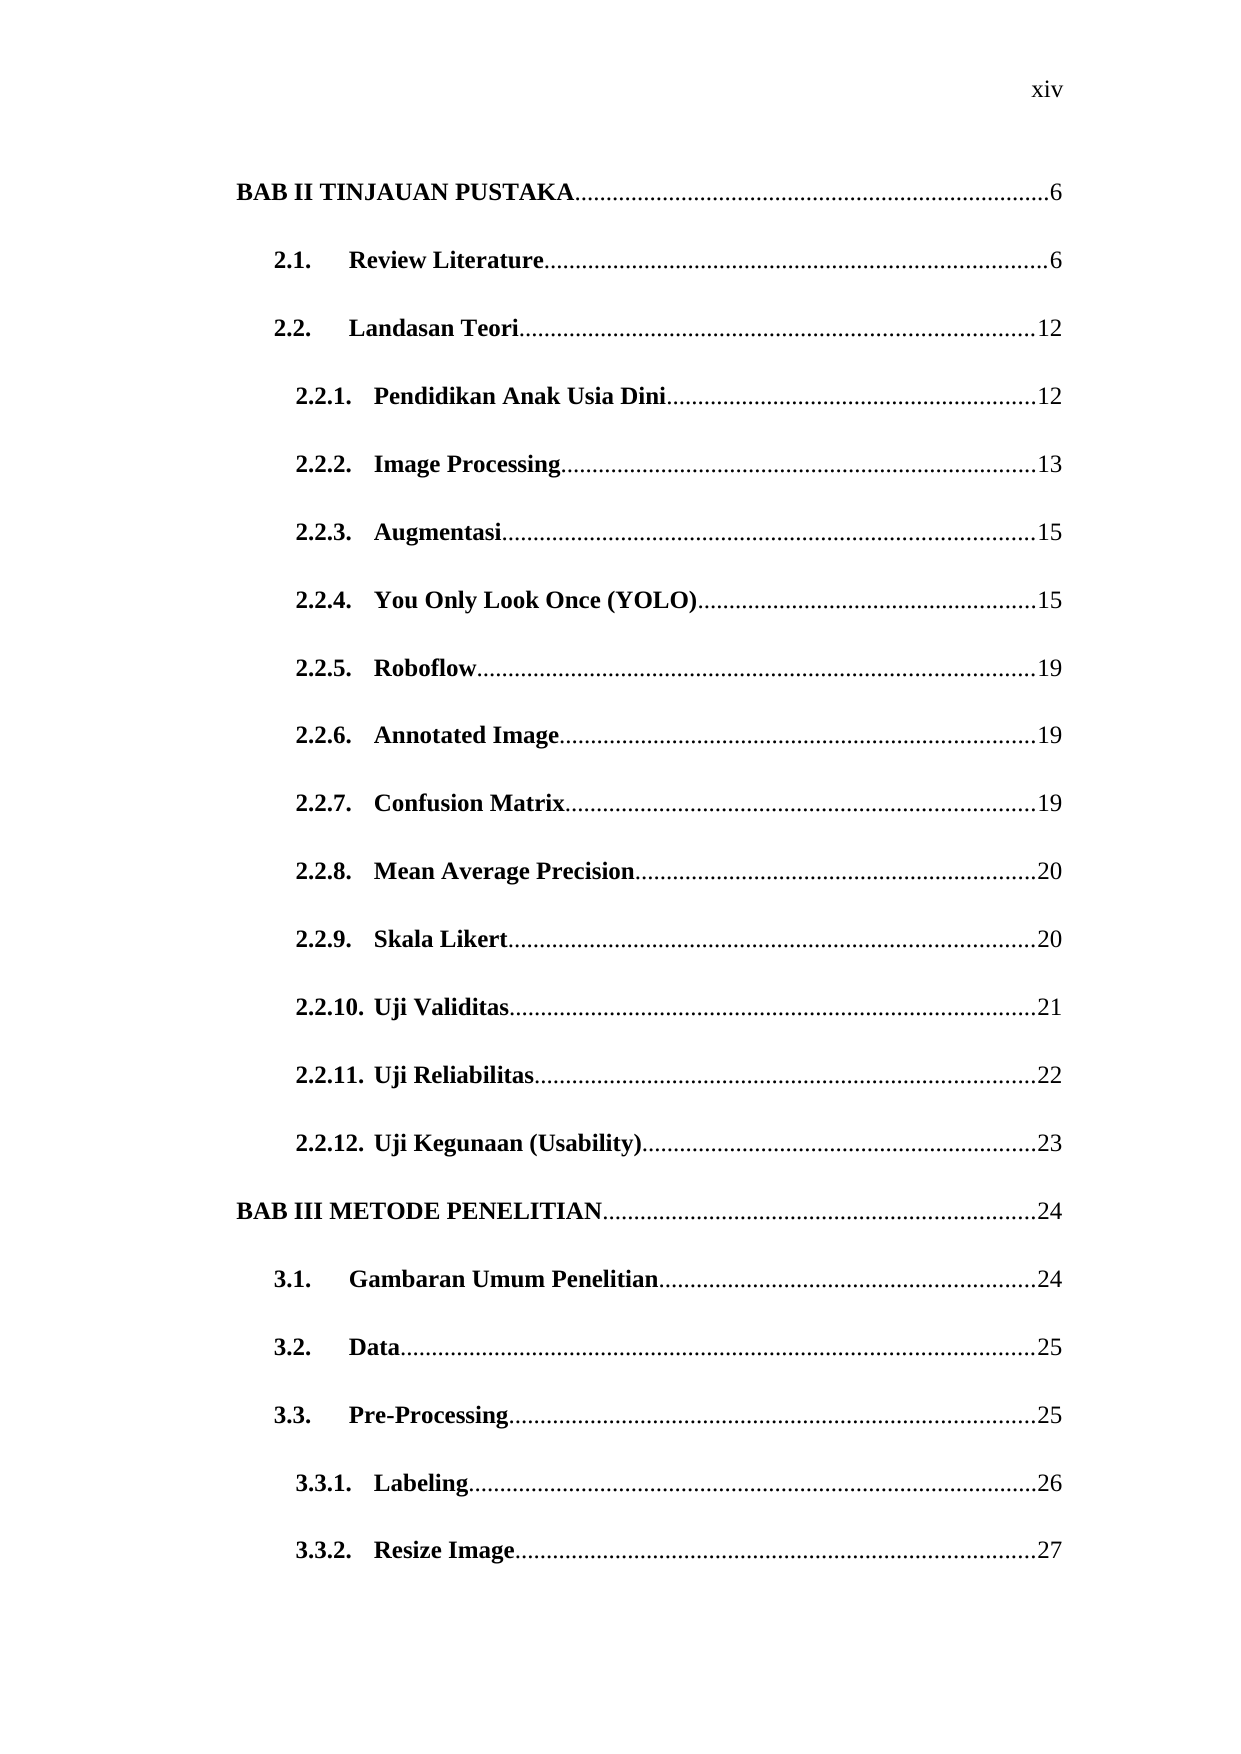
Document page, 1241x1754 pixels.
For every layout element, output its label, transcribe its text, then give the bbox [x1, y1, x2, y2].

text 2.2.10. Uji Validitas 21 [295, 992, 1063, 1021]
text 3.1. Gambaran Umum Penelitian 24 [261, 1264, 1063, 1293]
text 2.2.3. Augmentasi 15 [295, 517, 1063, 546]
text 2.2.8. Mean Average Precision 20 [295, 856, 1063, 885]
text 2.2.6. Annotated Image 19 [295, 721, 1063, 749]
text 2.2.2. Image Processing 13 [295, 449, 1063, 478]
text 2.2. Landasan Teori 12 [261, 313, 1063, 342]
text BAB III METODE PENELITIAN 24 [236, 1196, 1063, 1225]
text 3.3. Pre-Processing 25 [261, 1400, 1063, 1428]
text 2.2.12. Uji Kegunaan (Usability) 23 [295, 1128, 1063, 1157]
text 2.2.9. Skala Likert 20 [295, 924, 1063, 953]
text 2.2.7. Confusion Matrix 19 [295, 788, 1063, 817]
text 3.3.2. Resize Image 27 [295, 1536, 1063, 1564]
text 2.2.11. Uji Reliabilitas 22 [295, 1060, 1063, 1089]
text 2.2.5. Roboflow 19 [295, 653, 1063, 681]
text 3.3.1. Labeling 26 [295, 1468, 1063, 1496]
text 2.2.1. Pendidikan Anak Usia Dini 12 [295, 381, 1063, 410]
text 2.1. Review Literature 6 [261, 245, 1063, 274]
text 3.2. Data 25 [261, 1332, 1063, 1361]
text 2.2.4. You Only Look Once (YOLO) 15 [295, 585, 1063, 613]
text BAB II TINJAUAN PUSTAKA 6 [236, 177, 1063, 206]
